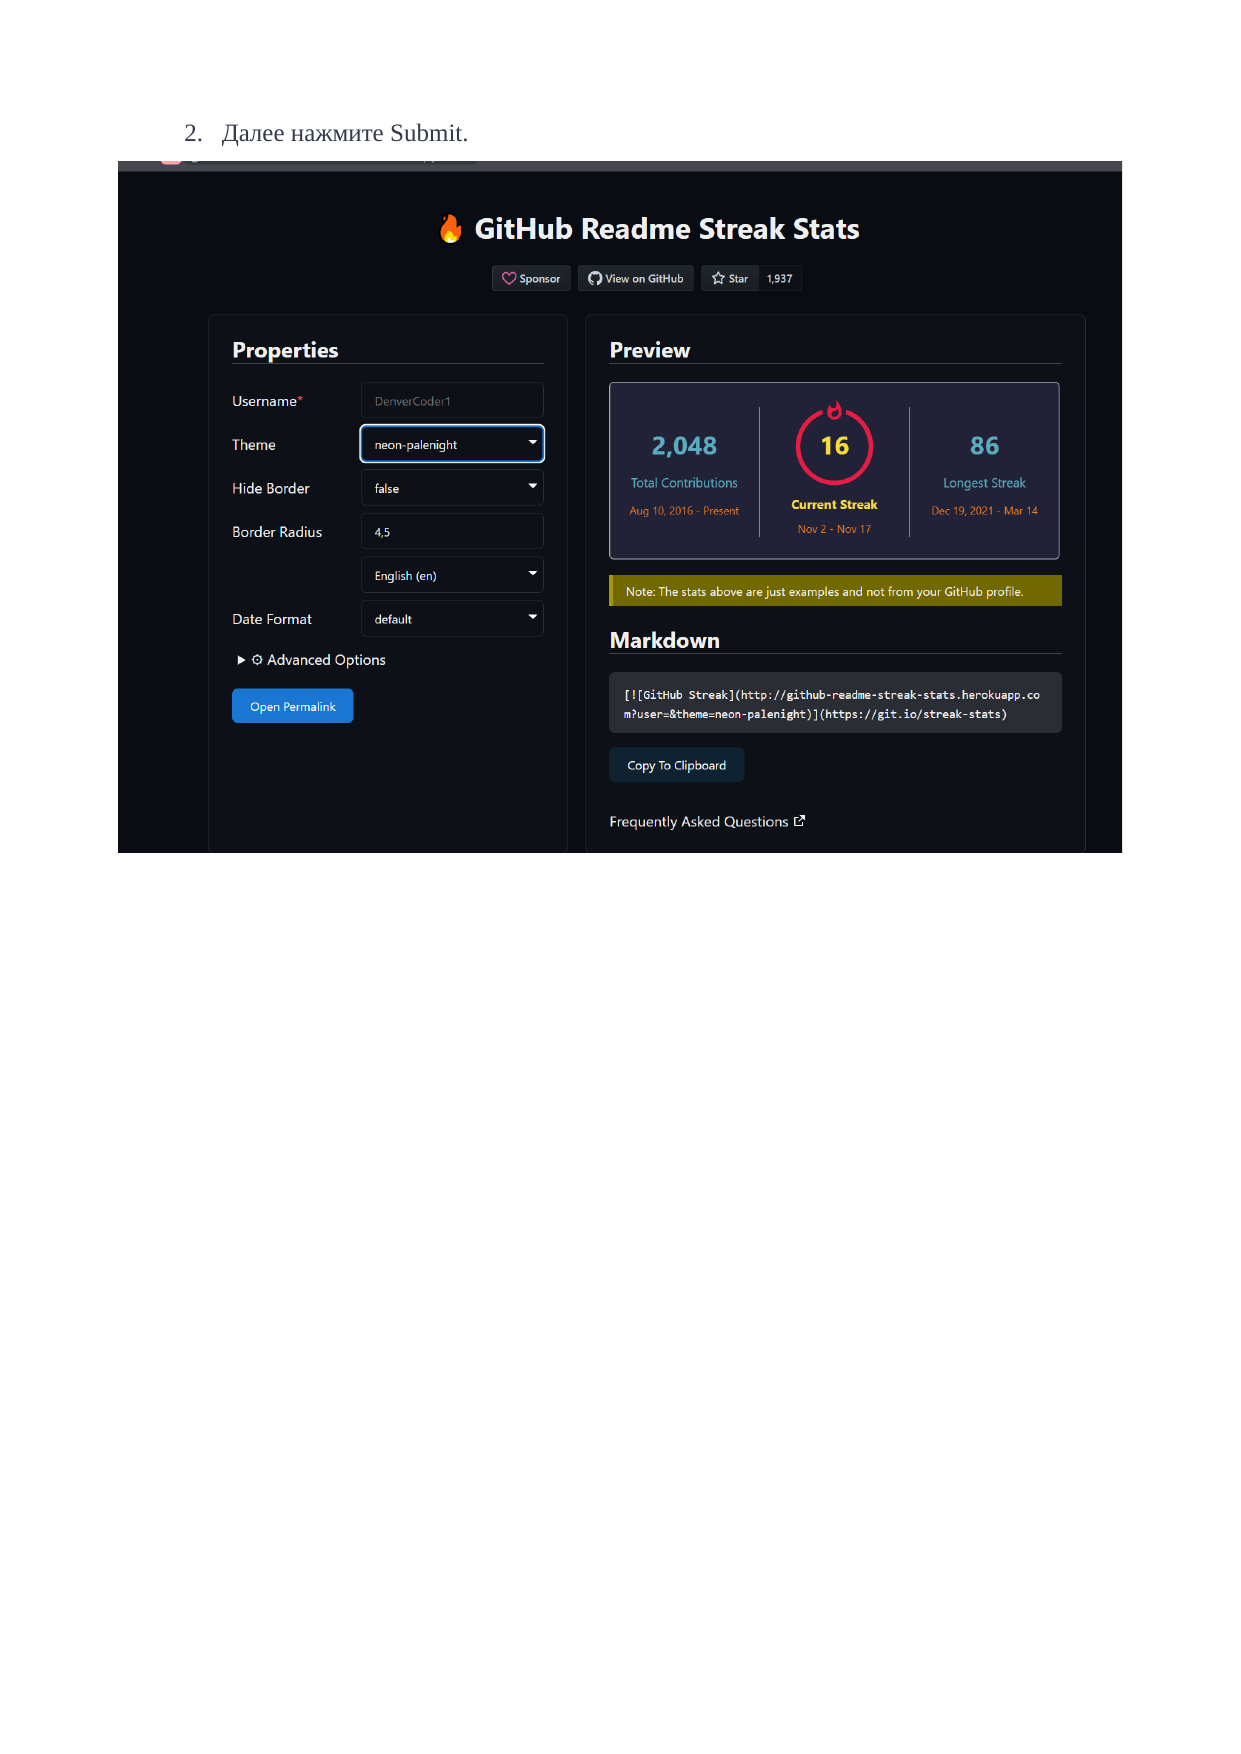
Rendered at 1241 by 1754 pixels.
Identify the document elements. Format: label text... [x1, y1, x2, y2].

picture [118, 161, 1123, 853]
list Далее нажмите Submit. [184, 118, 1122, 147]
